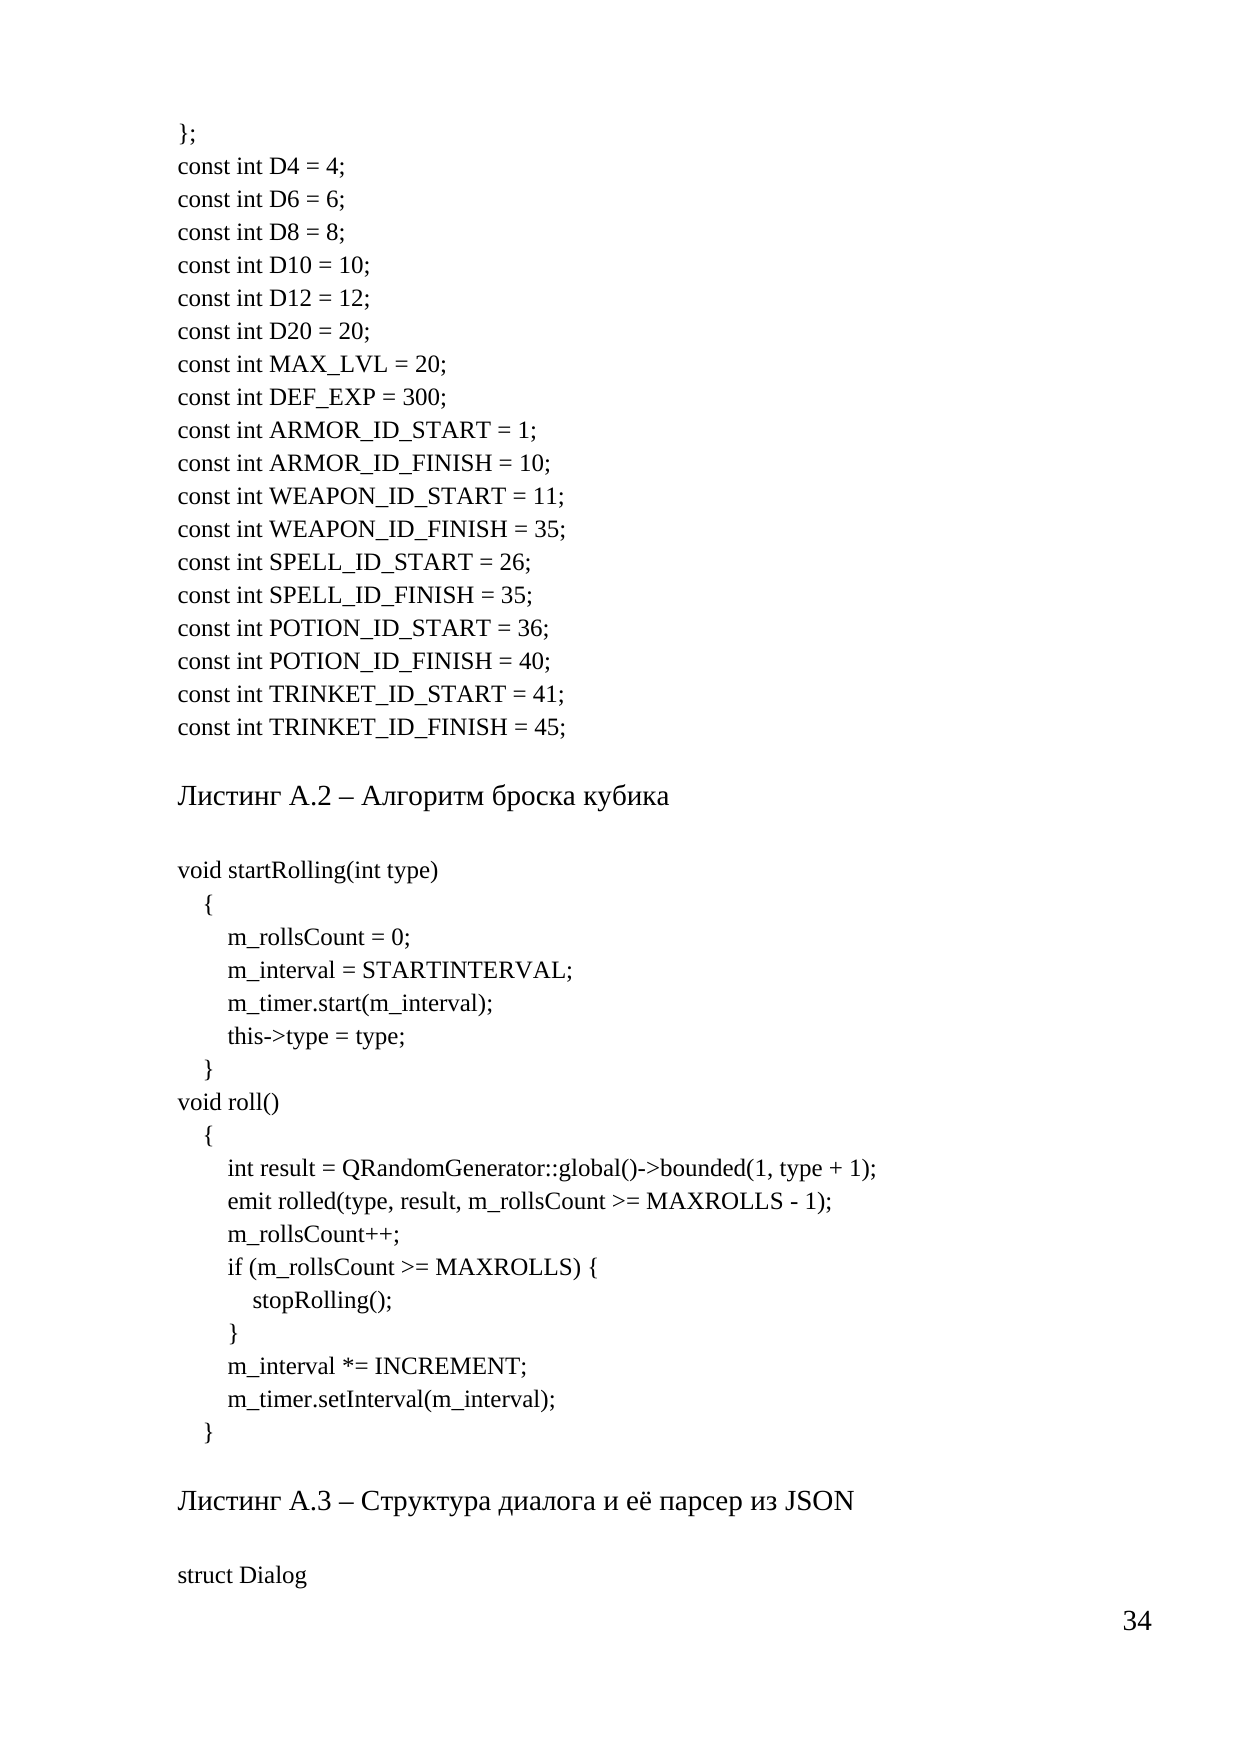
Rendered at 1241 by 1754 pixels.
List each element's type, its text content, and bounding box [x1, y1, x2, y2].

text int result = QRandomGenerator::global()->bounded(1, type + 1); [177, 1153, 1152, 1182]
text const int D4 = 4; [177, 151, 1152, 180]
text const int D10 = 10; [177, 250, 1152, 279]
text m_interval = STARTINTERVAL; [177, 955, 1152, 983]
text const int TRINKET_ID_FINISH = 45; [177, 712, 1152, 741]
text const int D12 = 12; [177, 283, 1152, 312]
text m_rollsCount++; [177, 1219, 1152, 1248]
text if (m_rollsCount >= MAXROLLS) { [177, 1252, 1152, 1281]
text }; [177, 118, 1152, 147]
text { [177, 1120, 1152, 1148]
text const int SPELL_ID_FINISH = 35; [177, 580, 1152, 609]
text const int D6 = 6; [177, 184, 1152, 213]
text const int D8 = 8; [177, 217, 1152, 246]
text const int ARMOR_ID_FINISH = 10; [177, 448, 1152, 477]
text const int POTION_ID_START = 36; [177, 613, 1152, 642]
text void roll() [177, 1087, 1152, 1116]
text const int WEAPON_ID_FINISH = 35; [177, 514, 1152, 543]
text void startRolling(int type) [177, 856, 1152, 884]
text m_timer.setInterval(m_interval); [177, 1384, 1152, 1413]
text m_rollsCount = 0; [177, 922, 1152, 950]
text m_timer.start(m_interval); [177, 988, 1152, 1016]
text emit rolled(type, result, m_rollsCount >= MAXROLLS - 1); [177, 1186, 1152, 1214]
text const int MAX_LVL = 20; [177, 349, 1152, 378]
text } [177, 1417, 1152, 1446]
text struct Dialog [177, 1560, 1152, 1589]
text const int DEF_EXP = 300; [177, 382, 1152, 411]
text this->type = type; [177, 1021, 1152, 1049]
text const int SPELL_ID_START = 26; [177, 547, 1152, 576]
text } [177, 1054, 1152, 1082]
text { [177, 889, 1152, 917]
text const int TRINKET_ID_START = 41; [177, 679, 1152, 708]
text const int WEAPON_ID_START = 11; [177, 481, 1152, 510]
text const int POTION_ID_FINISH = 40; [177, 646, 1152, 675]
text Листинг А.2 – Алгоритм броска кубика [177, 778, 1152, 812]
text m_interval *= INCREMENT; [177, 1351, 1152, 1380]
text stopRolling(); [177, 1285, 1152, 1314]
text const int D20 = 20; [177, 316, 1152, 345]
text } [177, 1318, 1152, 1347]
text Листинг А.3 – Структура диалога и её парсер из JSON [177, 1483, 1152, 1517]
text const int ARMOR_ID_START = 1; [177, 415, 1152, 444]
